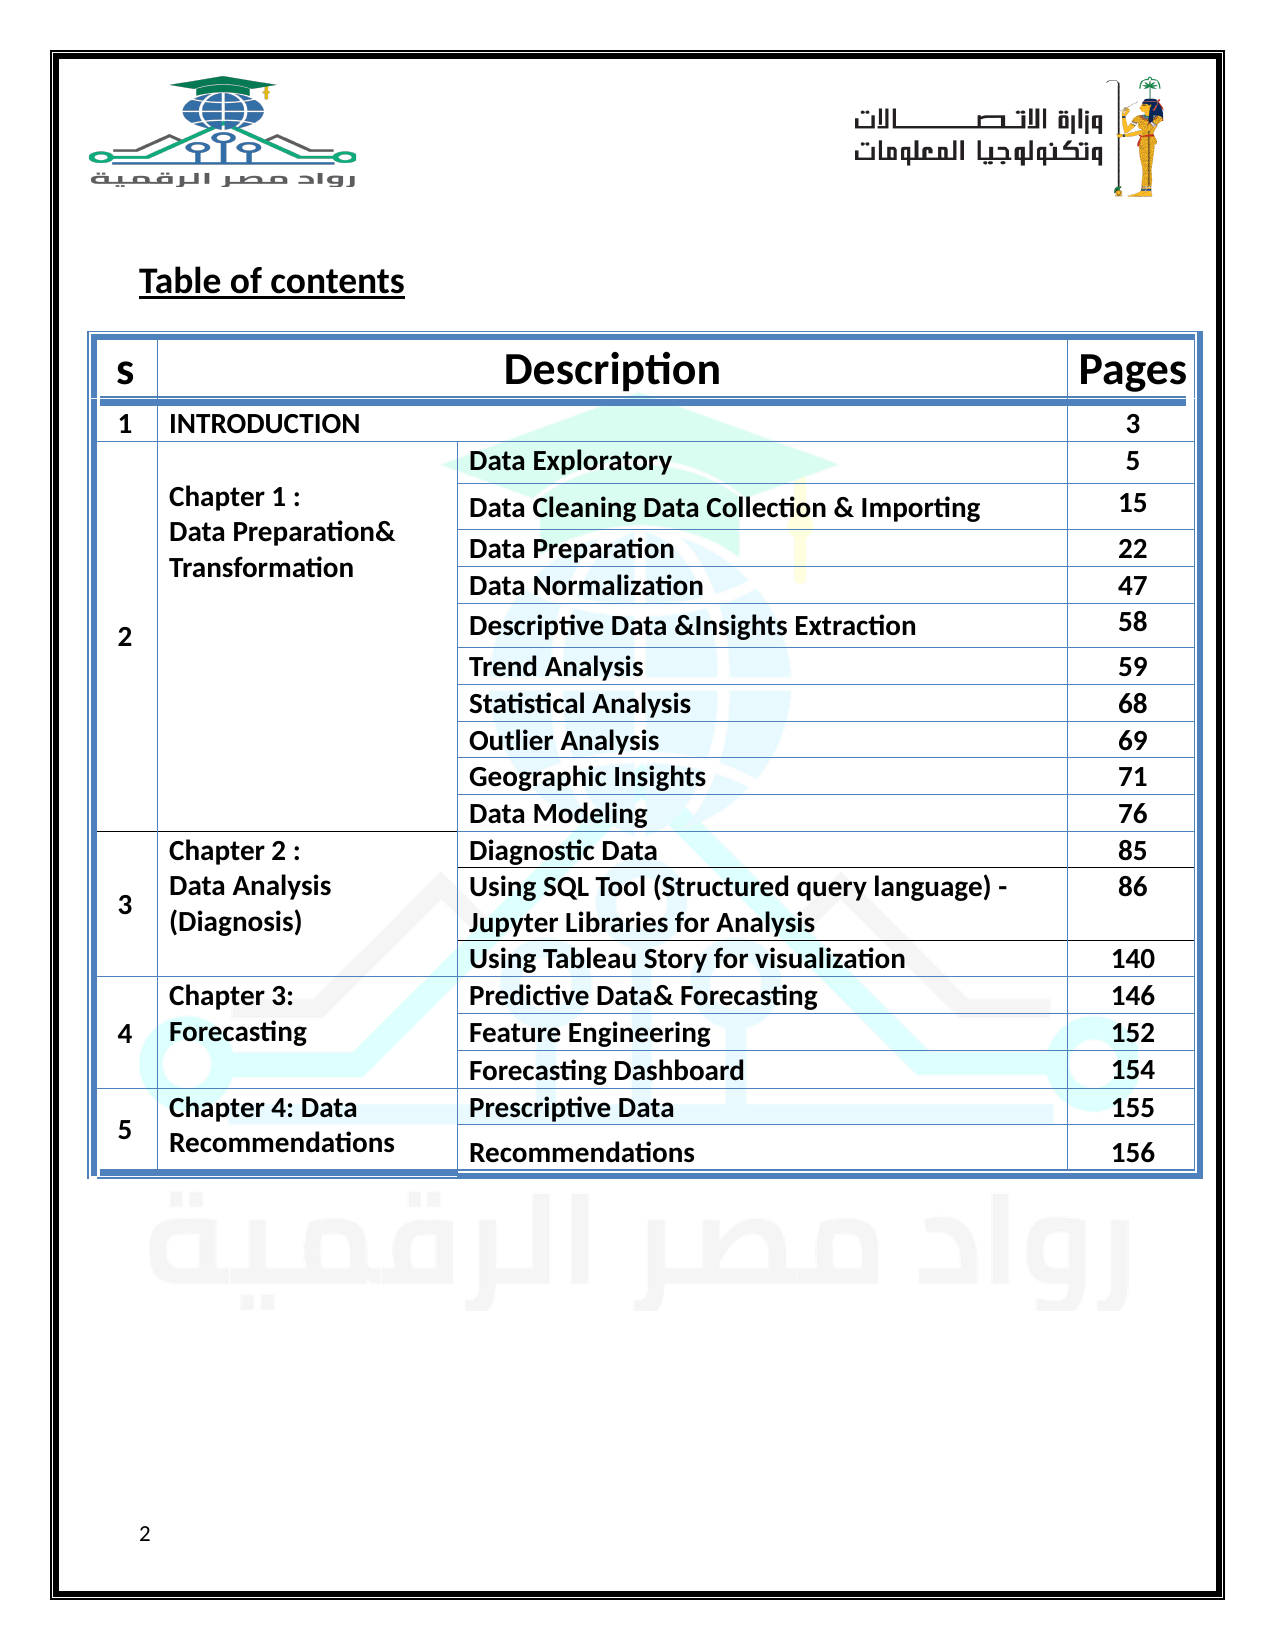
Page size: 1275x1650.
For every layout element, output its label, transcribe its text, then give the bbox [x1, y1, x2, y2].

table_cell 22 [1068, 530, 1194, 566]
table_cell Forecasting Dashboard [458, 1051, 1067, 1088]
table_cell Statistical Analysis [458, 685, 1067, 721]
table_cell 85 [1068, 832, 1194, 867]
table_cell Outlier Analysis [458, 722, 1067, 757]
table_cell 69 [1068, 722, 1194, 757]
table_cell Chapter 4: Data Recommendations [158, 1089, 457, 1169]
table_cell 71 [1068, 758, 1194, 794]
table_cell Using SQL Tool (Structured query language) -Jupyter Libraries for Analysis [458, 868, 1067, 939]
table_header Pages [1068, 340, 1194, 396]
table_cell 155 [1068, 1089, 1194, 1124]
table_cell Recommendations [458, 1125, 1067, 1169]
table_cell 156 [1068, 1125, 1194, 1169]
table_cell 58 [1068, 604, 1194, 647]
table_cell 47 [1068, 567, 1194, 602]
table_cell 154 [1068, 1051, 1194, 1088]
table_cell Data Modeling [458, 795, 1067, 831]
table_header Description [158, 340, 1067, 396]
table_cell Using Tableau Story for visualization [458, 941, 1067, 976]
picture [88, 76, 357, 187]
table_cell Trend Analysis [458, 648, 1067, 684]
table_cell 3 [97, 832, 157, 976]
table_cell 140 [1068, 941, 1194, 976]
table_cell 68 [1068, 685, 1194, 721]
table_cell 15 [1068, 484, 1194, 529]
table_cell Geographic Insights [458, 758, 1067, 794]
table_cell 86 [1068, 868, 1194, 939]
table_cell Data Preparation [458, 530, 1067, 566]
table_cell 4 [97, 977, 157, 1088]
table_cell Chapter 2 : Data Analysis (Diagnosis) [158, 832, 457, 976]
table_cell 1 [92, 396, 157, 441]
table_cell Descriptive Data &Insights Extraction [458, 604, 1067, 647]
table_cell Chapter 1 : Data Preparation& Transformation [158, 442, 457, 831]
table_cell 3 [1068, 396, 1197, 441]
table_cell Diagnostic Data [458, 832, 1067, 867]
table_cell 2 [97, 442, 157, 831]
table_cell 152 [1068, 1014, 1194, 1050]
table_cell Data Exploratory [458, 442, 1067, 483]
table_cell 5 [97, 1089, 157, 1169]
table_cell Predictive Data& Forecasting [458, 977, 1067, 1013]
table_cell 5 [1068, 442, 1194, 483]
table_cell Data Cleaning Data Collection & Importing [458, 484, 1067, 529]
picture [855, 76, 1164, 197]
table_cell 59 [1068, 648, 1194, 684]
table_cell INTRODUCTION [158, 406, 1067, 441]
table_cell 76 [1068, 795, 1194, 831]
text Table of contents [139, 257, 1138, 303]
table_cell Prescriptive Data [458, 1089, 1067, 1124]
table_cell Data Normalization [458, 567, 1067, 602]
table_cell 146 [1068, 977, 1194, 1013]
table_cell Feature Engineering [458, 1014, 1067, 1050]
table_header s [97, 340, 157, 396]
table_cell Chapter 3: Forecasting [158, 977, 457, 1088]
